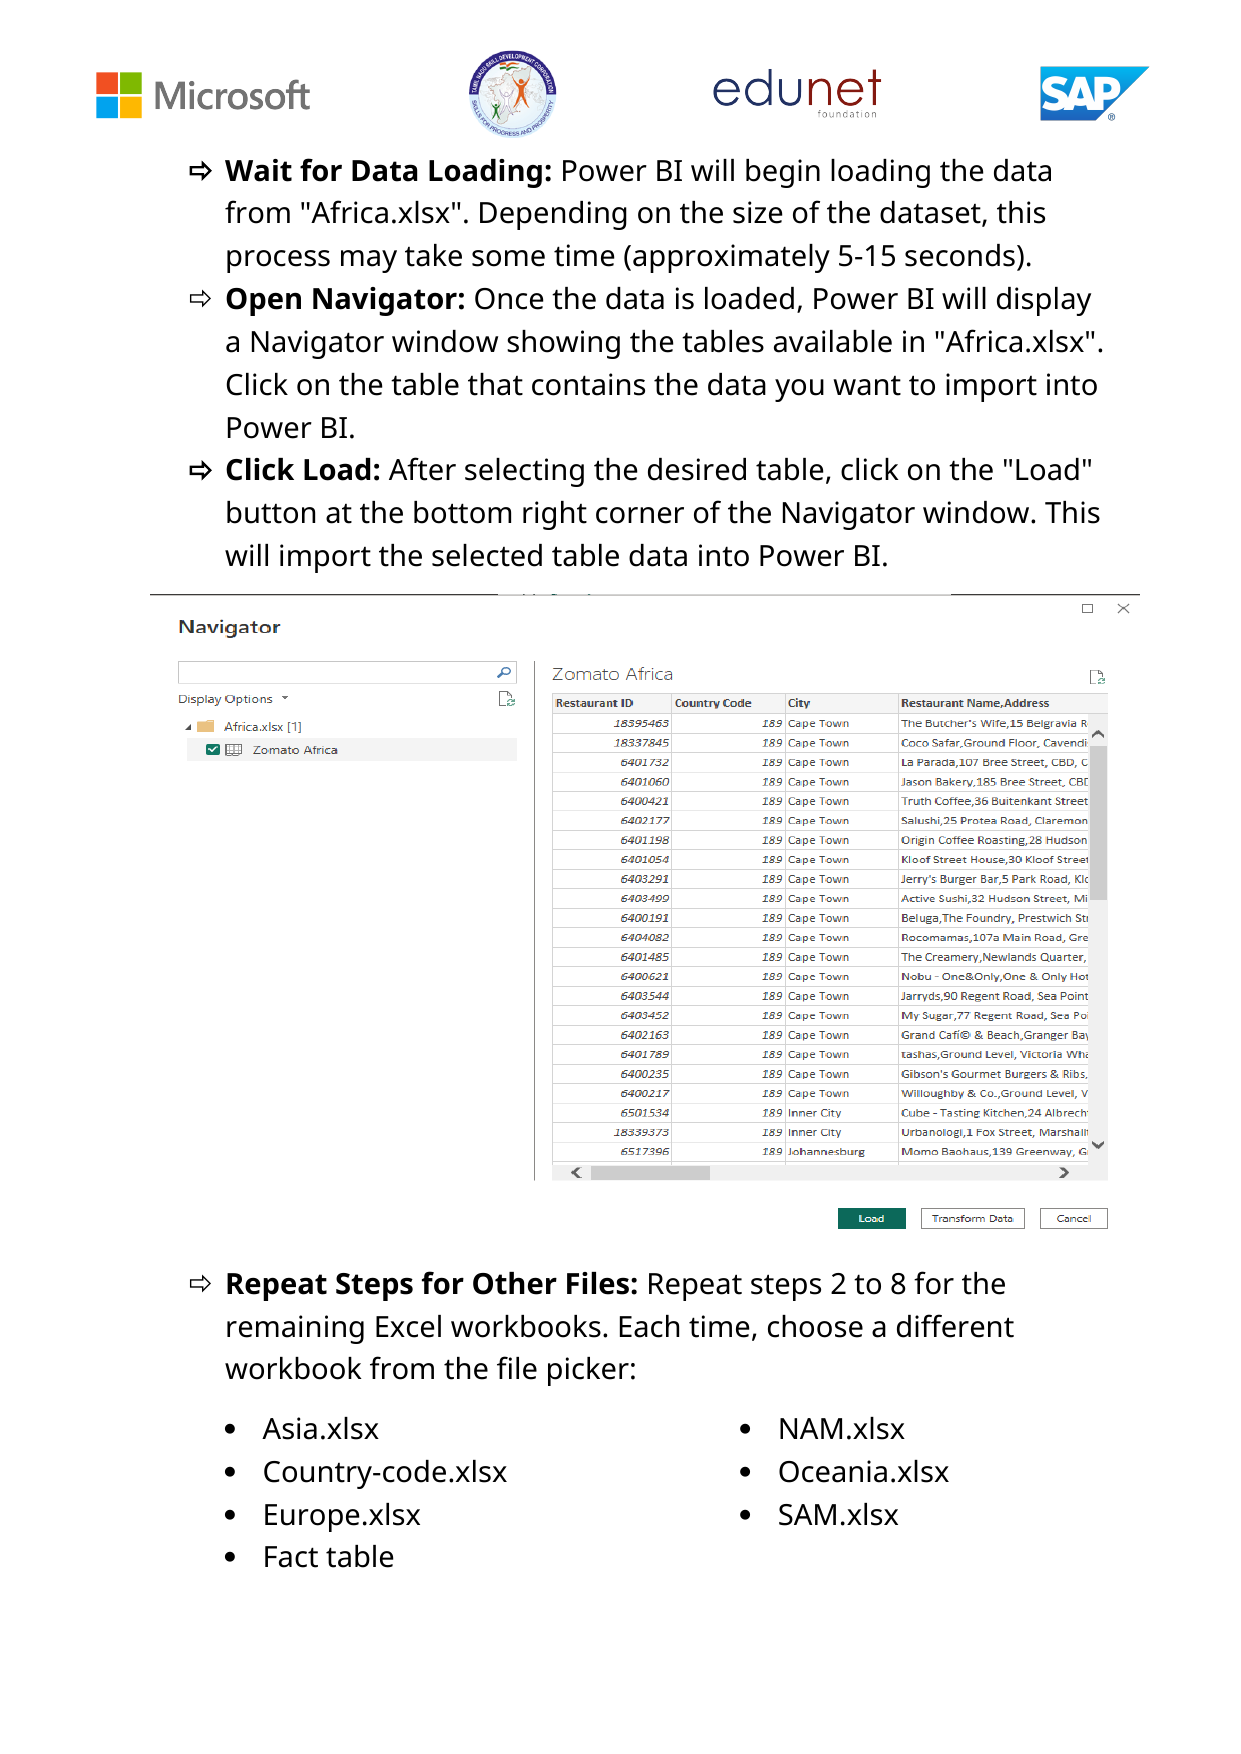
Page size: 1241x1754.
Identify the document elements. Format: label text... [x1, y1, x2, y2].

list SAM.xlsx [740, 1494, 1105, 1533]
list Country-code.xlsx [225, 1451, 590, 1491]
list Wait for Data Loading: Power BI will begin loading the data from "Africa.xlsx". Depending on the size of the dataset, this process may take some time (approximately 5-15 seconds). [187, 150, 1105, 275]
list Click Load: After selecting the desired table, click on the "Load" button at the bottom right corner of the Navigator window. This will import the selected table data into Power BI. [187, 450, 1105, 575]
list Repeat Steps for Other Files: Repeat steps 2 to 8 for the remaining Excel workbooks. Each time, choose a different workbook from the file picker: [187, 1263, 1105, 1388]
list Oceania.xlsx [740, 1451, 1105, 1491]
list Europe.xlsx [225, 1494, 590, 1533]
list NAM.xlsx [740, 1408, 1105, 1448]
picture [91, 67, 316, 123]
picture [150, 594, 1140, 1244]
picture [466, 47, 558, 139]
picture [706, 62, 889, 124]
list Open Navigator: Once the data is loaded, Power BI will display a Navigator window showing the tables available in "Africa.xlsx". Click on the table that contains the data you want to import into Power BI. [187, 278, 1105, 447]
picture [1039, 65, 1151, 122]
list Asia.xlsx [225, 1408, 590, 1448]
list Fact table [225, 1537, 590, 1576]
